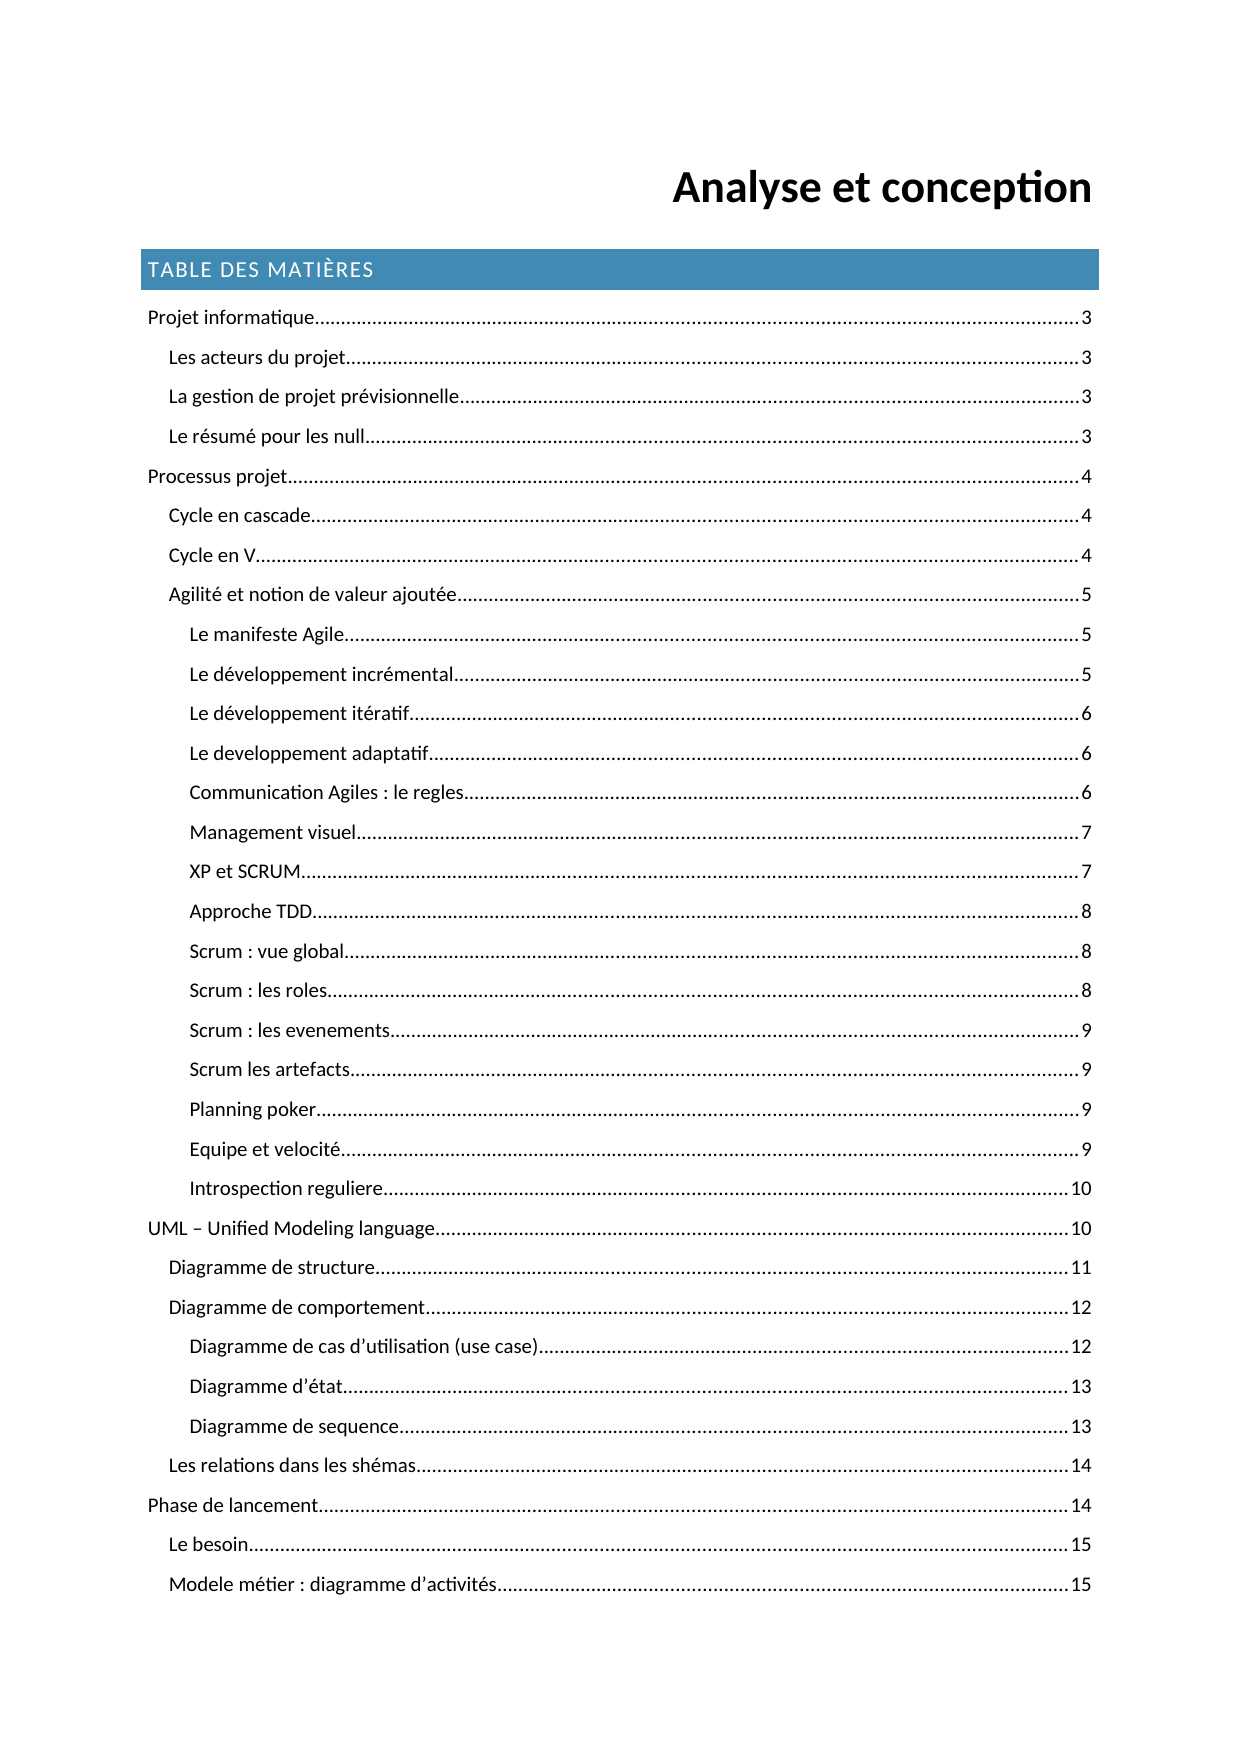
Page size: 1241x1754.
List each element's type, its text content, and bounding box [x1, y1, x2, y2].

text Analyse et conception [148, 158, 1093, 214]
